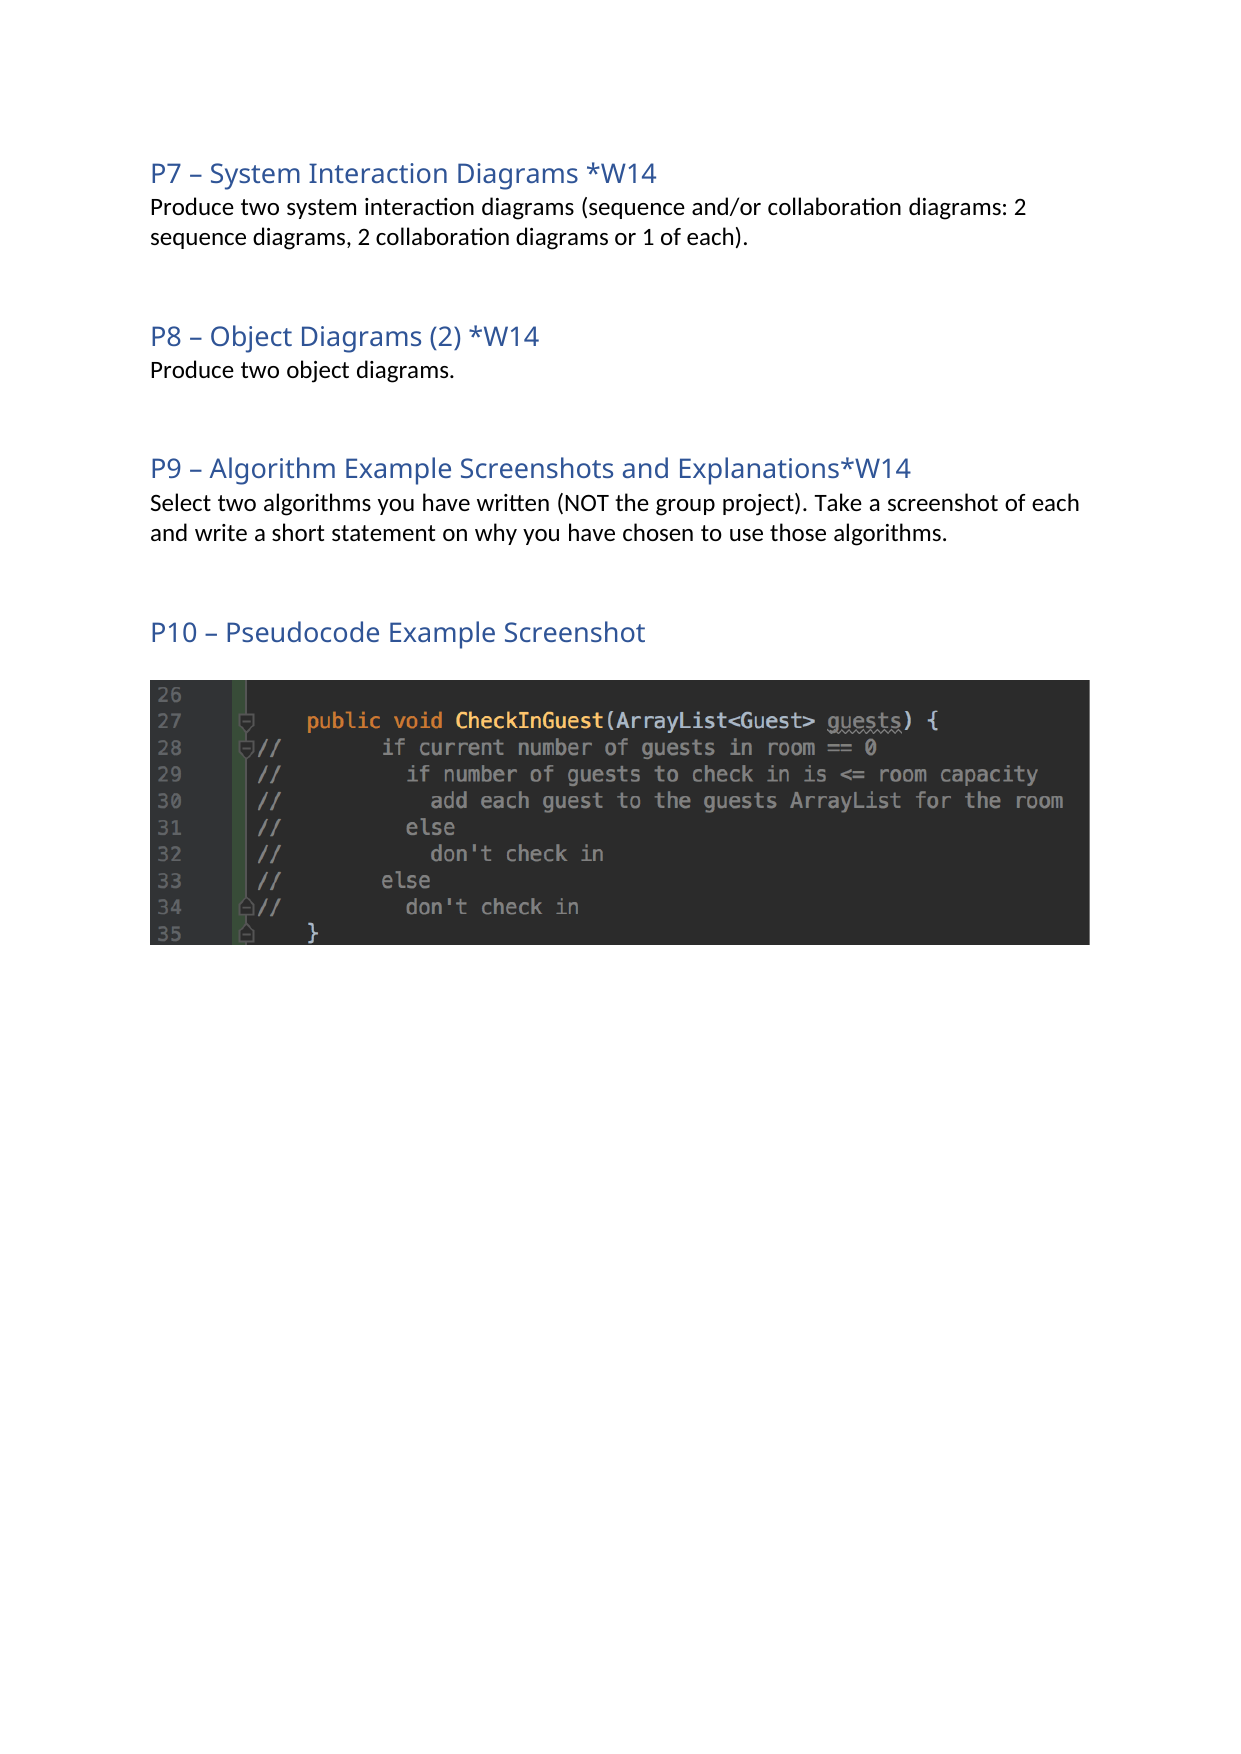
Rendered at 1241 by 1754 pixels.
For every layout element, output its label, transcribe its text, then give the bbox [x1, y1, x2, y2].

text Select two algorithms you have written (NOT the group project). Take a screenshot of each and write a short statement on why you have chosen to use those algorithms. [150, 487, 1090, 548]
subtitle P9 – Algorithm Example Screenshots and Explanations*W14 [150, 450, 1090, 487]
subtitle P7 – System Interaction Diagrams *W14 [150, 154, 1090, 191]
subtitle P8 – Object Diagrams (2) *W14 [150, 317, 1090, 354]
picture [150, 680, 1090, 945]
text Produce two object diagrams. [150, 354, 1090, 385]
subtitle P10 – Pseudocode Example Screenshot [150, 613, 1090, 650]
text Produce two system interaction diagrams (sequence and/or collaboration diagrams: 2 sequence diagrams, 2 collaboration diagrams or 1 of each). [150, 191, 1090, 252]
